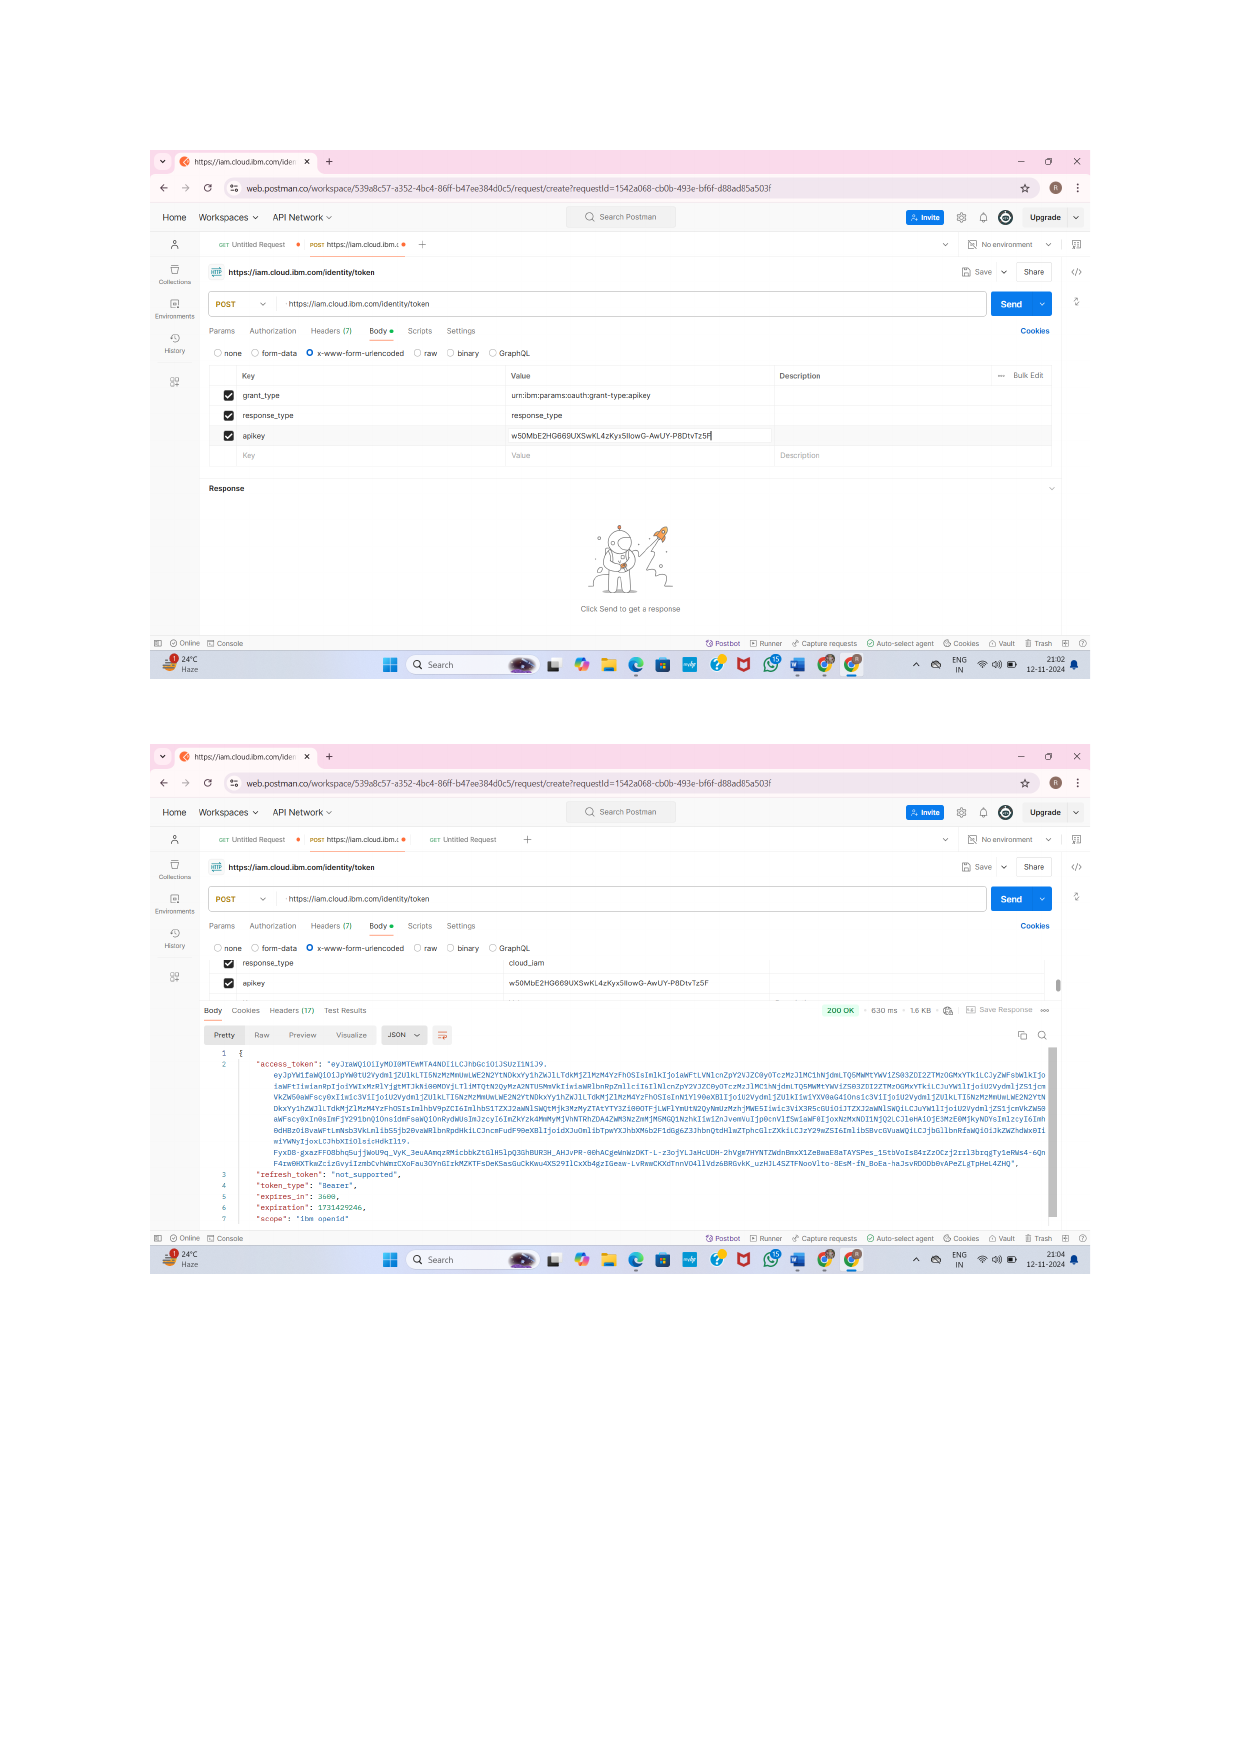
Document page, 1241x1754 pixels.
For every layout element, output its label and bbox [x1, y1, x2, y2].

picture [150, 744, 1091, 1274]
picture [150, 150, 1091, 679]
